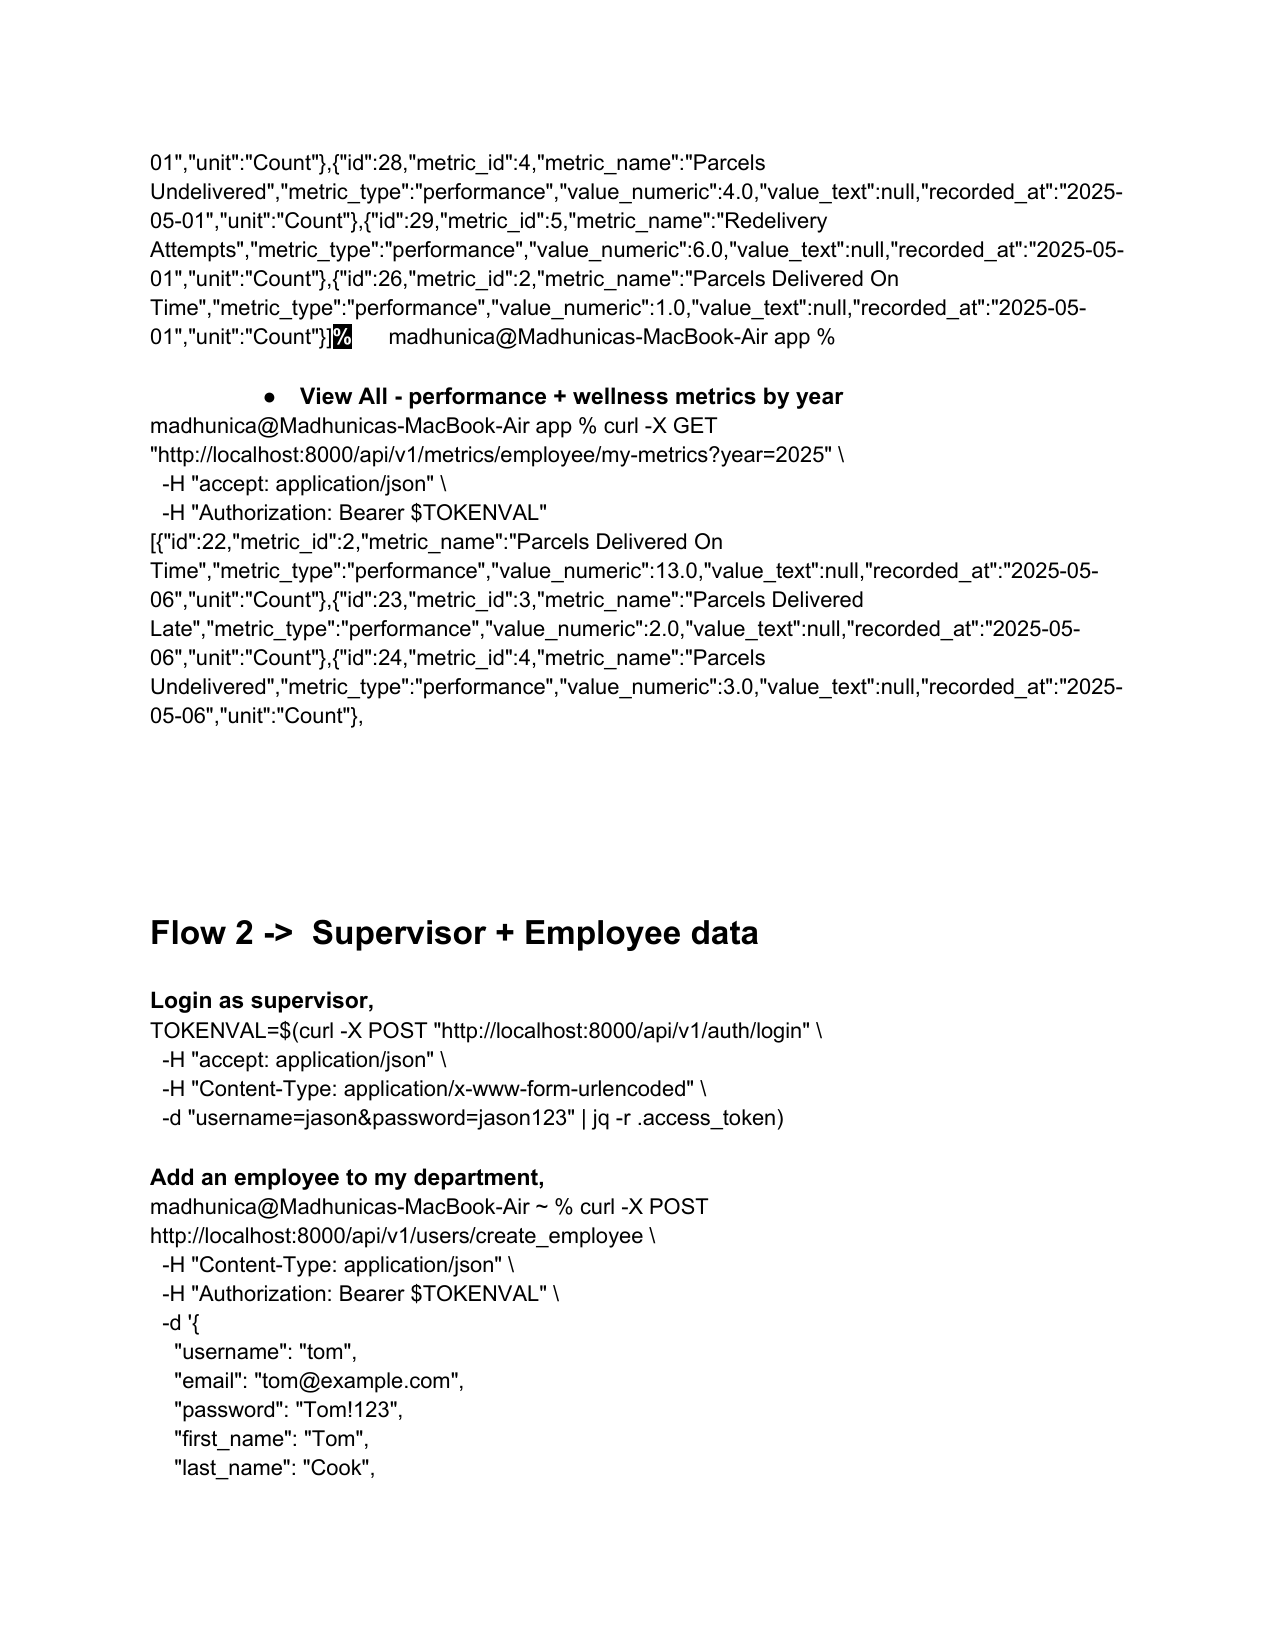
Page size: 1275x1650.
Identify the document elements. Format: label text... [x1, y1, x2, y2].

text "first_name": "Tom", [150, 1425, 1125, 1451]
text madhunica@Madhunicas-MacBook-Air ~ % curl -X POST http://localhost:8000/api/v1/users/create_employee \ [150, 1194, 1125, 1248]
text "email": "tom@example.com", [150, 1367, 1125, 1393]
text -H "Authorization: Bearer $TOKENVAL" \ [150, 1281, 1125, 1306]
text Flow 2 -> Supervisor + Employee data [150, 913, 1125, 951]
text madhunica@Madhunicas-MacBook-Air app % curl -X GET "http://localhost:8000/api/v1/metrics/employee/my-metrics?year=2025" \ [150, 413, 1125, 467]
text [150, 150, 1125, 349]
text Add an employee to my department, [150, 1163, 1125, 1190]
text [{"id":22,"metric_id":2,"metric_name":"Parcels Delivered On Time","metric_type":"performance","value_numeric":13.0,"value_text":null,"recorded_at":"2025-05-06","unit":"Count"},{"id":23,"metric_id":3,"metric_name":"Parcels Delivered Late","metric_type":"performance","value_numeric":2.0,"value_text":null,"recorded_at":"2025-05-06","unit":"Count"},{"id":24,"metric_id":4,"metric_name":"Parcels Undelivered","metric_type":"performance","value_numeric":3.0,"value_text":null,"recorded_at":"2025-05-06","unit":"Count"}, [150, 529, 1125, 728]
text -d "username=jason&password=jason123" | jq -r .access_token) [150, 1104, 1125, 1129]
text -d '{ [150, 1309, 1125, 1335]
text TOKENVAL=$(curl -X POST "http://localhost:8000/api/v1/auth/login" \ [150, 1017, 1125, 1043]
list View All - performance + wellness metrics by year [262, 383, 1125, 409]
text "password": "Tom!123", [150, 1396, 1125, 1422]
text "username": "tom", [150, 1338, 1125, 1364]
text -H "Authorization: Bearer $TOKENVAL" [150, 500, 1125, 525]
text -H "Content-Type: application/x-www-form-urlencoded" \ [150, 1075, 1125, 1101]
text -H "accept: application/json" \ [150, 471, 1125, 496]
text "last_name": "Cook", [150, 1454, 1125, 1479]
text -H "Content-Type: application/json" \ [150, 1252, 1125, 1277]
text -H "accept: application/json" \ [150, 1046, 1125, 1072]
text Login as supervisor, [150, 987, 1125, 1014]
